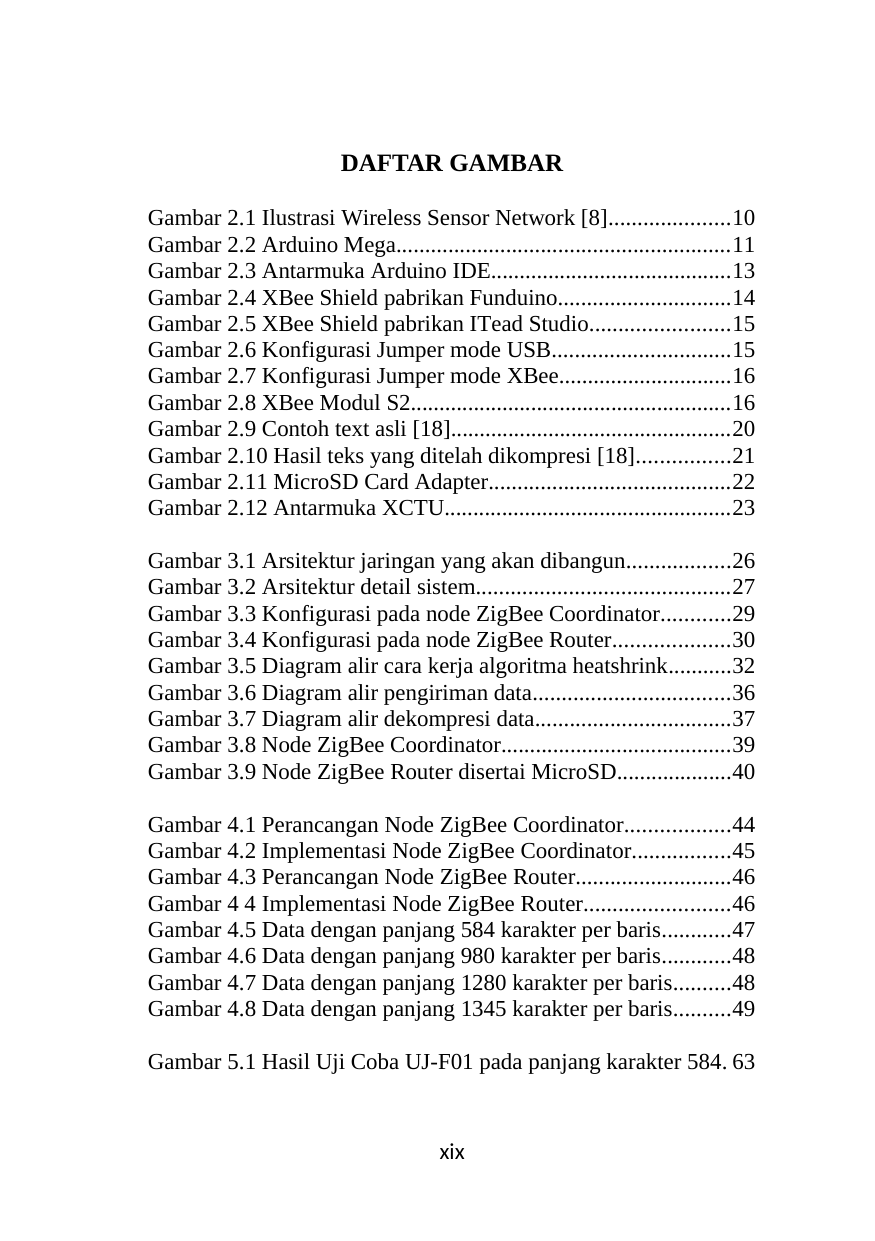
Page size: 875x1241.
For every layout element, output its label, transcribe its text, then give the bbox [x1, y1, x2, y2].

text Gambar 4.3 Perancangan Node ZigBee Router 46 [148, 863, 756, 890]
text Gambar 2.11 MicroSD Card Adapter 22 [148, 468, 756, 494]
text Gambar 4.8 Data dengan panjang 1345 karakter per baris 49 [148, 995, 756, 1021]
text Gambar 3.6 Diagram alir pengiriman data 36 [148, 679, 756, 705]
text Gambar 2.12 Antarmuka XCTU 23 [148, 494, 756, 521]
text Gambar 4.7 Data dengan panjang 1280 karakter per baris 48 [148, 969, 756, 995]
text Gambar 3.7 Diagram alir dekompresi data 37 [148, 705, 756, 732]
text Gambar 4 4 Implementasi Node ZigBee Router 46 [148, 890, 756, 916]
text Gambar 4.6 Data dengan panjang 980 karakter per baris 48 [148, 942, 756, 969]
subtitle DAFTAR GAMBAR [148, 148, 756, 176]
text Gambar 2.8 XBee Modul S2 16 [148, 389, 756, 415]
text Gambar 2.4 XBee Shield pabrikan Funduino 14 [148, 283, 756, 310]
text Gambar 3.4 Konfigurasi pada node ZigBee Router 30 [148, 626, 756, 652]
text Gambar 3.5 Diagram alir cara kerja algoritma heatshrink 32 [148, 652, 756, 679]
text Gambar 3.2 Arsitektur detail sistem 27 [148, 573, 756, 600]
text Gambar 3.8 Node ZigBee Coordinator 39 [148, 732, 756, 758]
text Gambar 3.1 Arsitektur jaringan yang akan dibangun 26 [148, 547, 756, 573]
text Gambar 5.1 Hasil Uji Coba UJ-F01 pada panjang karakter 584 63 [148, 1048, 756, 1074]
text Gambar 3.3 Konfigurasi pada node ZigBee Coordinator 29 [148, 600, 756, 626]
text Gambar 4.2 Implementasi Node ZigBee Coordinator 45 [148, 837, 756, 863]
text Gambar 2.9 Contoh text asli [18] 20 [148, 415, 756, 442]
text Gambar 2.6 Konfigurasi Jumper mode USB 15 [148, 336, 756, 363]
text Gambar 2.7 Konfigurasi Jumper mode XBee 16 [148, 363, 756, 389]
text Gambar 2.2 Arduino Mega 11 [148, 231, 756, 257]
text Gambar 3.9 Node ZigBee Router disertai MicroSD 40 [148, 758, 756, 784]
text Gambar 2.10 Hasil teks yang ditelah dikompresi [18] 21 [148, 442, 756, 468]
text Gambar 2.1 Ilustrasi Wireless Sensor Network [8] 10 [148, 204, 756, 231]
text Gambar 4.5 Data dengan panjang 584 karakter per baris 47 [148, 916, 756, 942]
text Gambar 2.5 XBee Shield pabrikan ITead Studio 15 [148, 310, 756, 336]
text Gambar 2.3 Antarmuka Arduino IDE 13 [148, 257, 756, 283]
text Gambar 4.1 Perancangan Node ZigBee Coordinator 44 [148, 811, 756, 837]
